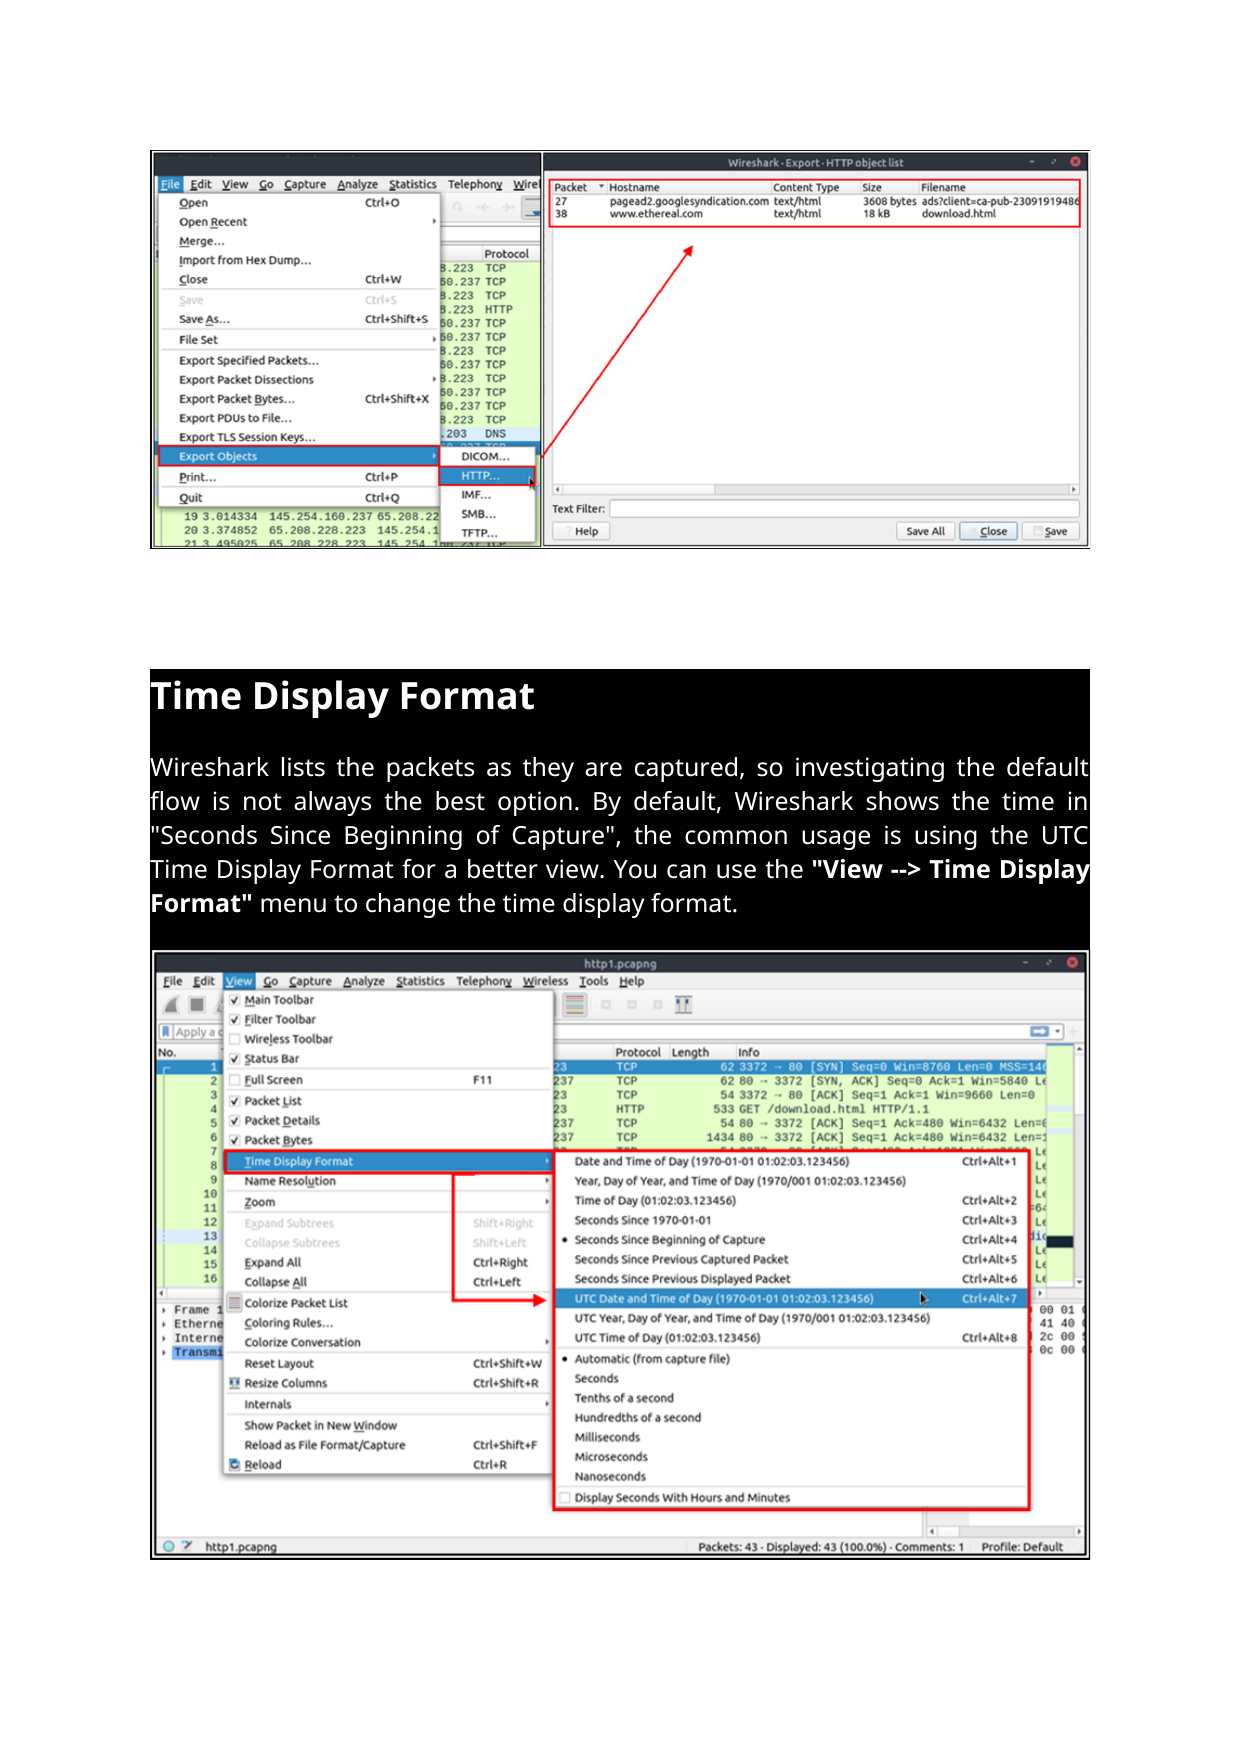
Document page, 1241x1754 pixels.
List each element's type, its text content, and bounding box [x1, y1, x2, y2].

text Time Display Format [150, 669, 1090, 720]
text Wireshark lists the packets as they are captured, so investigating the default flow is not always the best option. By default, Wireshark shows the time in "Seconds Since Beginning of Capture", the common usage is using the UTC Time Display Format for a better view. You can use the "View --> Time Display Format" menu to change the time display format. [150, 749, 1090, 920]
picture [150, 150, 1091, 549]
picture [150, 948, 1091, 1560]
